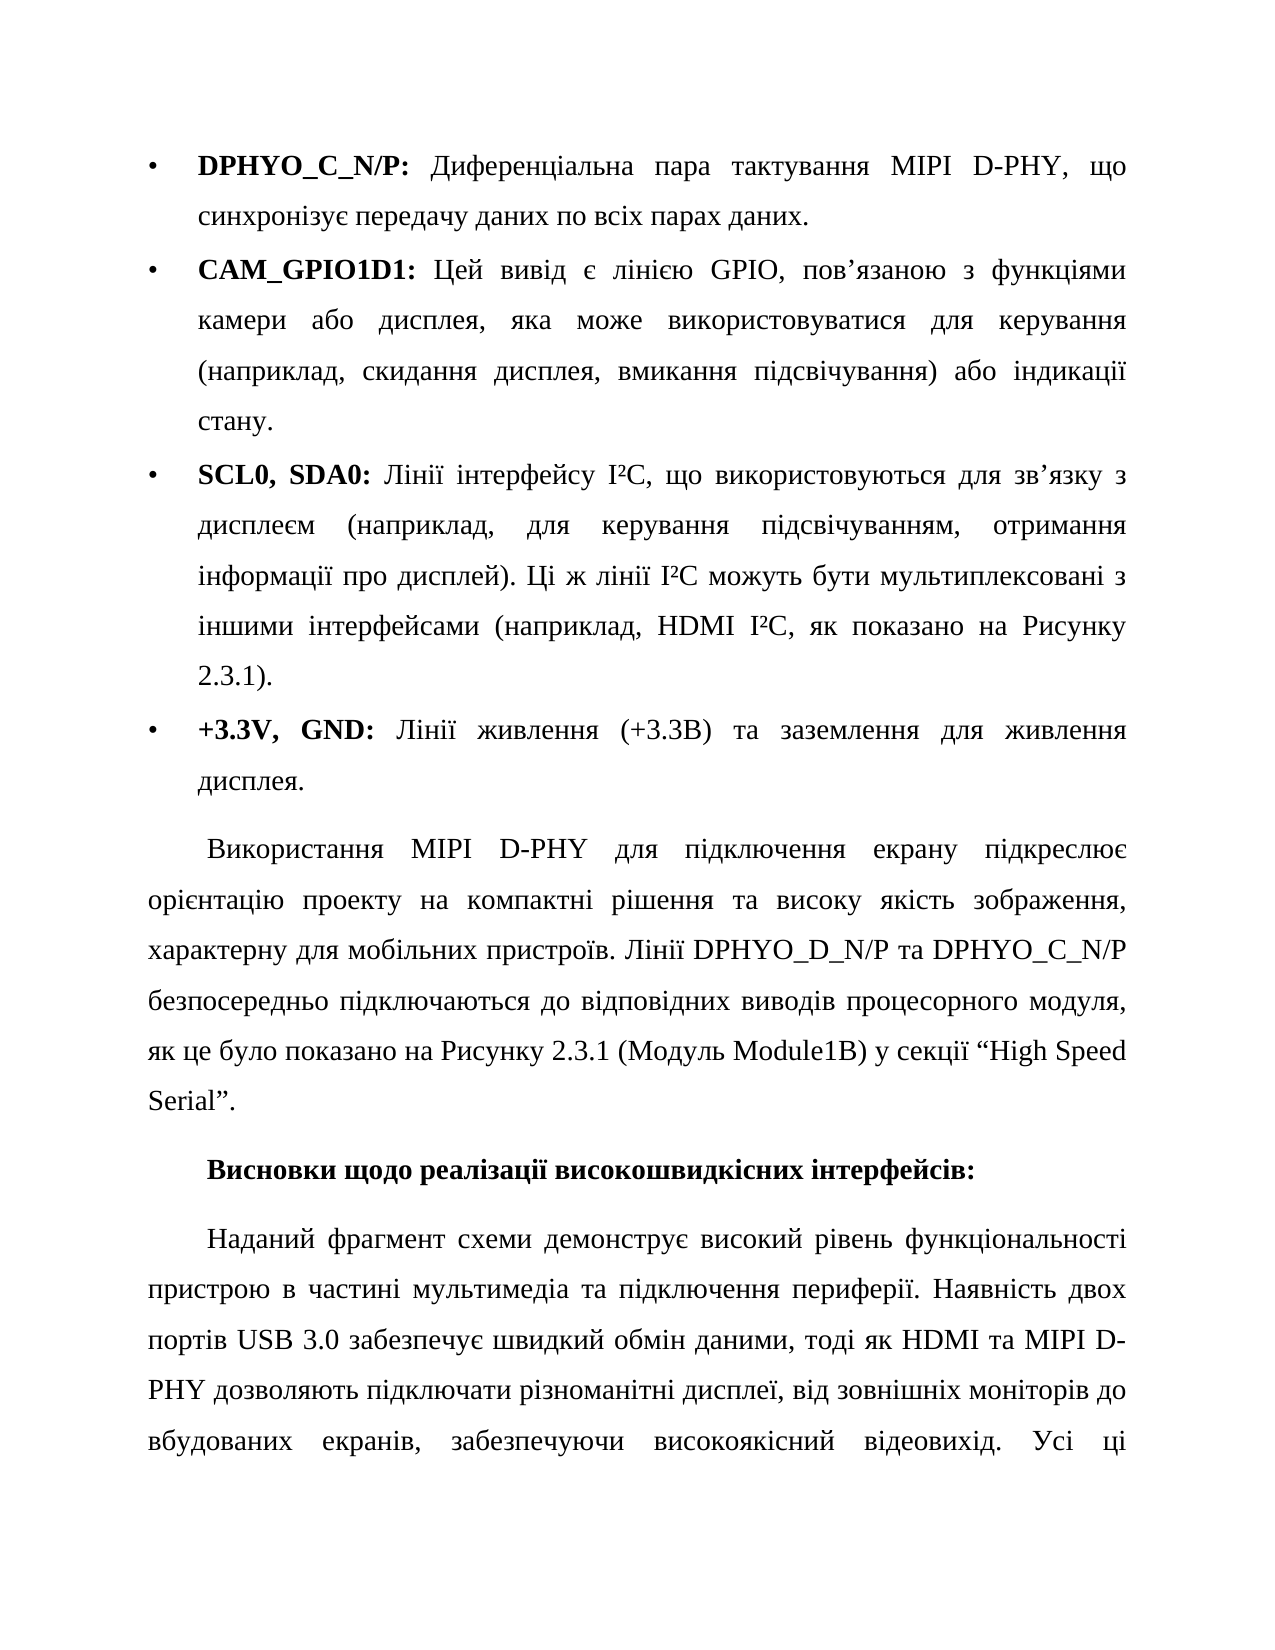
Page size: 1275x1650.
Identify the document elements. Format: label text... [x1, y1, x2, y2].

list +3.3V, GND: Лінії живлення (+3.3В) та заземлення для живлення дисплея. [148, 712, 1127, 796]
text Використання MIPI D-PHY для підключення екрану підкреслює орієнтацію проекту на компактні рішення та високу якість зображення, характерну для мобільних пристроїв. Лінії DPHYO_D_N/P та DPHYO_C_N/P безпосередньо підключаються до відповідних виводів процесорного модуля, як це було показано на Рисунку 2.3.1 (Модуль Module1B) у секції “High Speed Serial”. [148, 832, 1127, 1117]
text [148, 1221, 1127, 1456]
list DPHYO_C_N/P: Диференціальна пара тактування MIPI D-PHY, що синхронізує передачу даних по всіх парах даних. [148, 148, 1127, 231]
list CAM_GPIO1D1: Цей вивід є лінією GPIO, пов’язаною з функціями камери або дисплея, яка може використовуватися для керування (наприклад, скидання дисплея, вмикання підсвічування) або індикації стану. [148, 252, 1127, 436]
list SCL0, SDA0: Лінії інтерфейсу I²C, що використовуються для зв’язку з дисплеєм (наприклад, для керування підсвічуванням, отримання інформації про дисплей). Ці ж лінії I²C можуть бути мультиплексовані з іншими інтерфейсами (наприклад, HDMI I²C, як показано на Рисунку 2.3.1). [148, 457, 1127, 692]
text Висновки щодо реалізації високошвидкісних інтерфейсів: [148, 1152, 1127, 1186]
